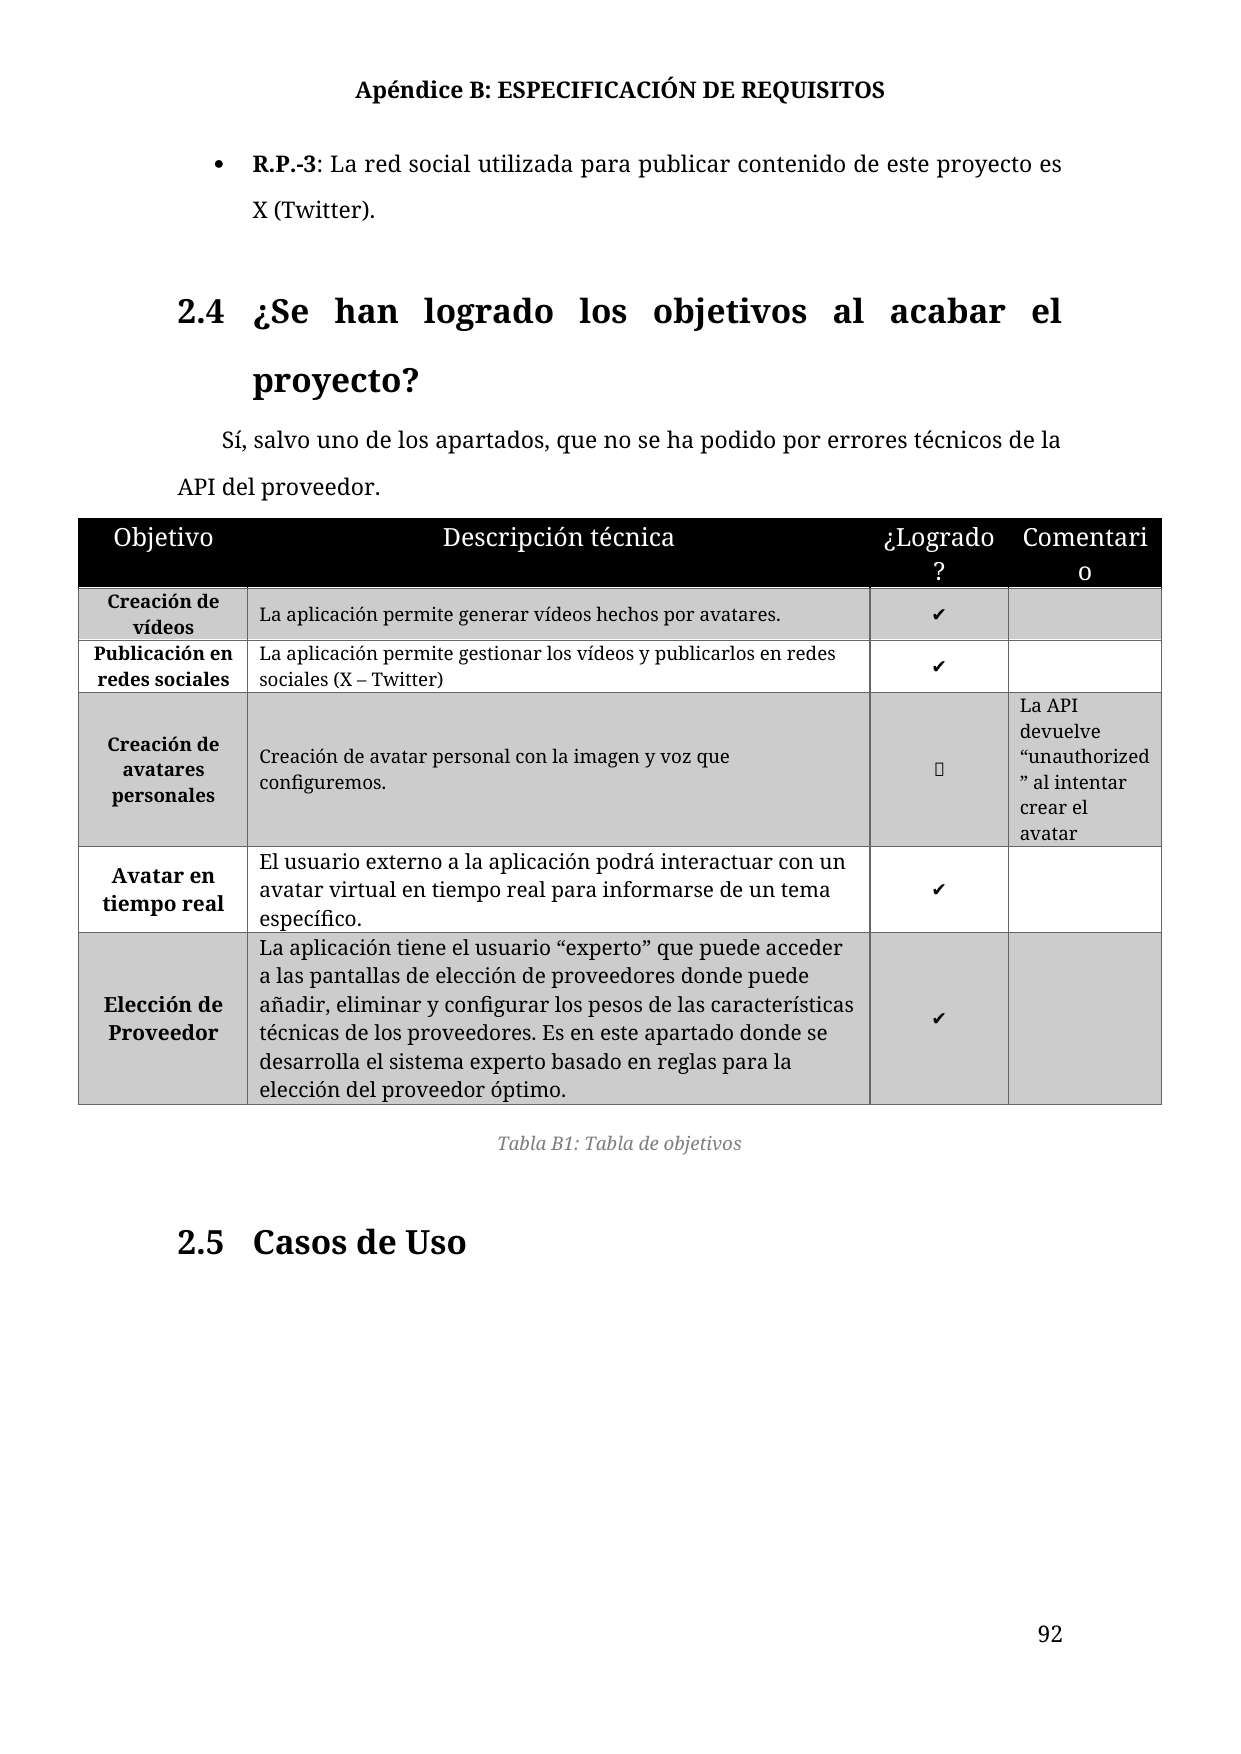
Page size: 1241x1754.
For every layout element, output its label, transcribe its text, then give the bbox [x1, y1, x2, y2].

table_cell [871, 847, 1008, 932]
list Sí, salvo uno de los apartados, que no se ha podido por errores técnicos de la API del proveedor. [177, 424, 1063, 503]
list ¿Se han logrado los objetivos al acabar el proyecto? [177, 288, 1063, 402]
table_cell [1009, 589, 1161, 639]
list Casos de Uso [177, 1219, 1063, 1264]
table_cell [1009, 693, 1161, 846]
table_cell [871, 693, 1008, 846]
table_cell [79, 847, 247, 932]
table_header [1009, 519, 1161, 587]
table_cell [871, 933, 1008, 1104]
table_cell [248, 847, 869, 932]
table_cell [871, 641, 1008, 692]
text Tabla B1: Tabla de objetivos [177, 1130, 1063, 1155]
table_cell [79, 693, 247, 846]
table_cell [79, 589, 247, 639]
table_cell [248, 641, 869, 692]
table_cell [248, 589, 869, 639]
list R.P.-3: La red social utilizada para publicar contenido de este proyecto es X (Twitter). [215, 148, 1063, 226]
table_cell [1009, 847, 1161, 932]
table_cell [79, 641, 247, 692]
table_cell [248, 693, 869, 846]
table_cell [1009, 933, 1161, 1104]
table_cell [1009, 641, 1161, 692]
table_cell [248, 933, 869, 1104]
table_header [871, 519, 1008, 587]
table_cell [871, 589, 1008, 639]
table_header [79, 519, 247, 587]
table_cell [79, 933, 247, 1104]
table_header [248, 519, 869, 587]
